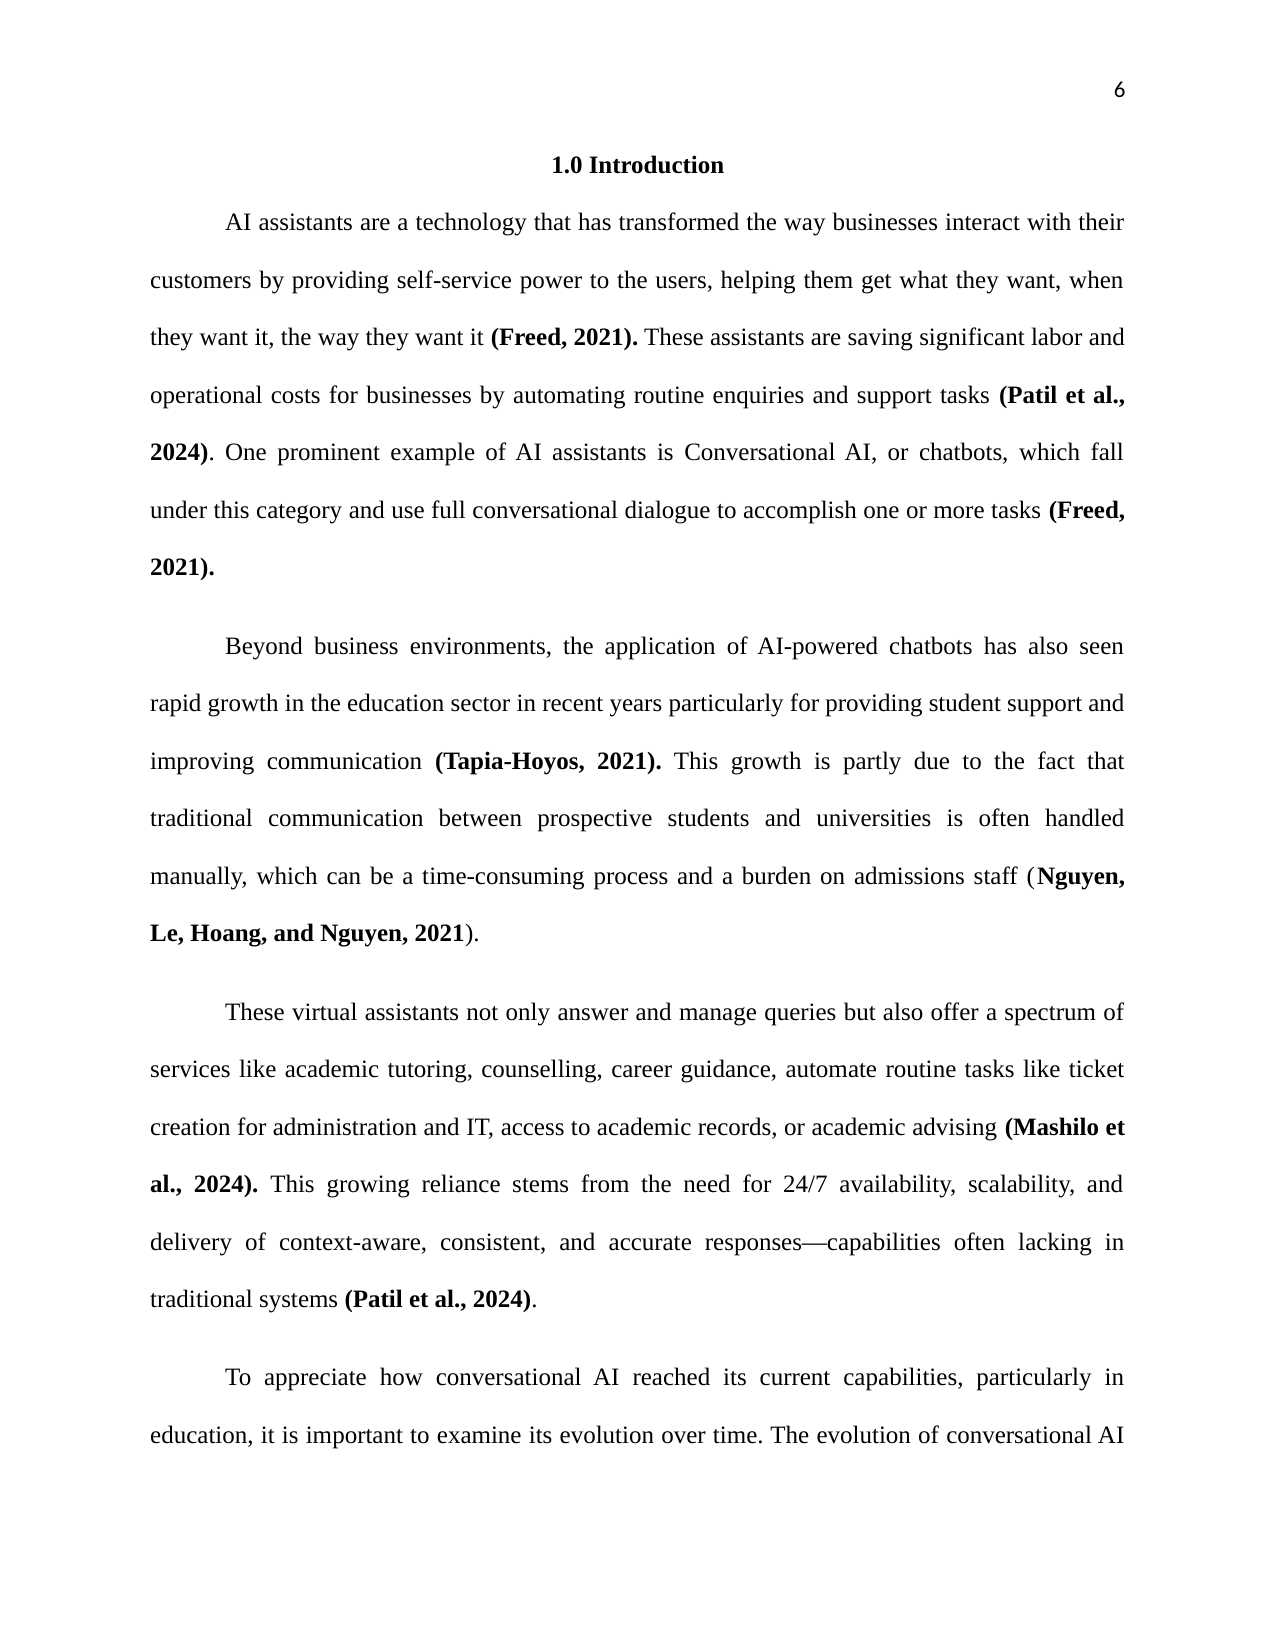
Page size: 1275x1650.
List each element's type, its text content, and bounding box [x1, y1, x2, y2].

subtitle 1.0 Introduction [150, 150, 1125, 179]
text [150, 1362, 1125, 1449]
text These virtual assistants not only answer and manage queries but also offer a spectrum of services like academic tutoring, counselling, career guidance, automate routine tasks like ticket creation for administration and IT, access to academic records, or academic advising (Mashilo et al., 2024). This growing reliance stems from the need for 24/7 availability, scalability, and delivery of context-aware, consistent, and accurate responses—capabilities often lacking in traditional systems (Patil et al., 2024). [150, 997, 1125, 1313]
text AI assistants are a technology that has transformed the way businesses interact with their customers by providing self-service power to the users, helping them get what they want, when they want it, the way they want it (Freed, 2021). These assistants are saving significant labor and operational costs for businesses by automating routine enquiries and support tasks (Patil et al., 2024). One prominent example of AI assistants is Conversational AI, or chatbots, which fall under this category and use full conversational dialogue to accomplish one or more tasks (Freed, 2021). [150, 207, 1125, 581]
text Beyond business environments, the application of AI-powered chatbots has also seen rapid growth in the education sector in recent years particularly for providing student support and improving communication (Tapia-Hoyos, 2021). This growth is partly due to the fact that traditional communication between prospective students and universities is often handled manually, which can be a time-consuming process and a burden on admissions staff (Nguyen, Le, Hoang, and Nguyen, 2021). [150, 631, 1125, 947]
